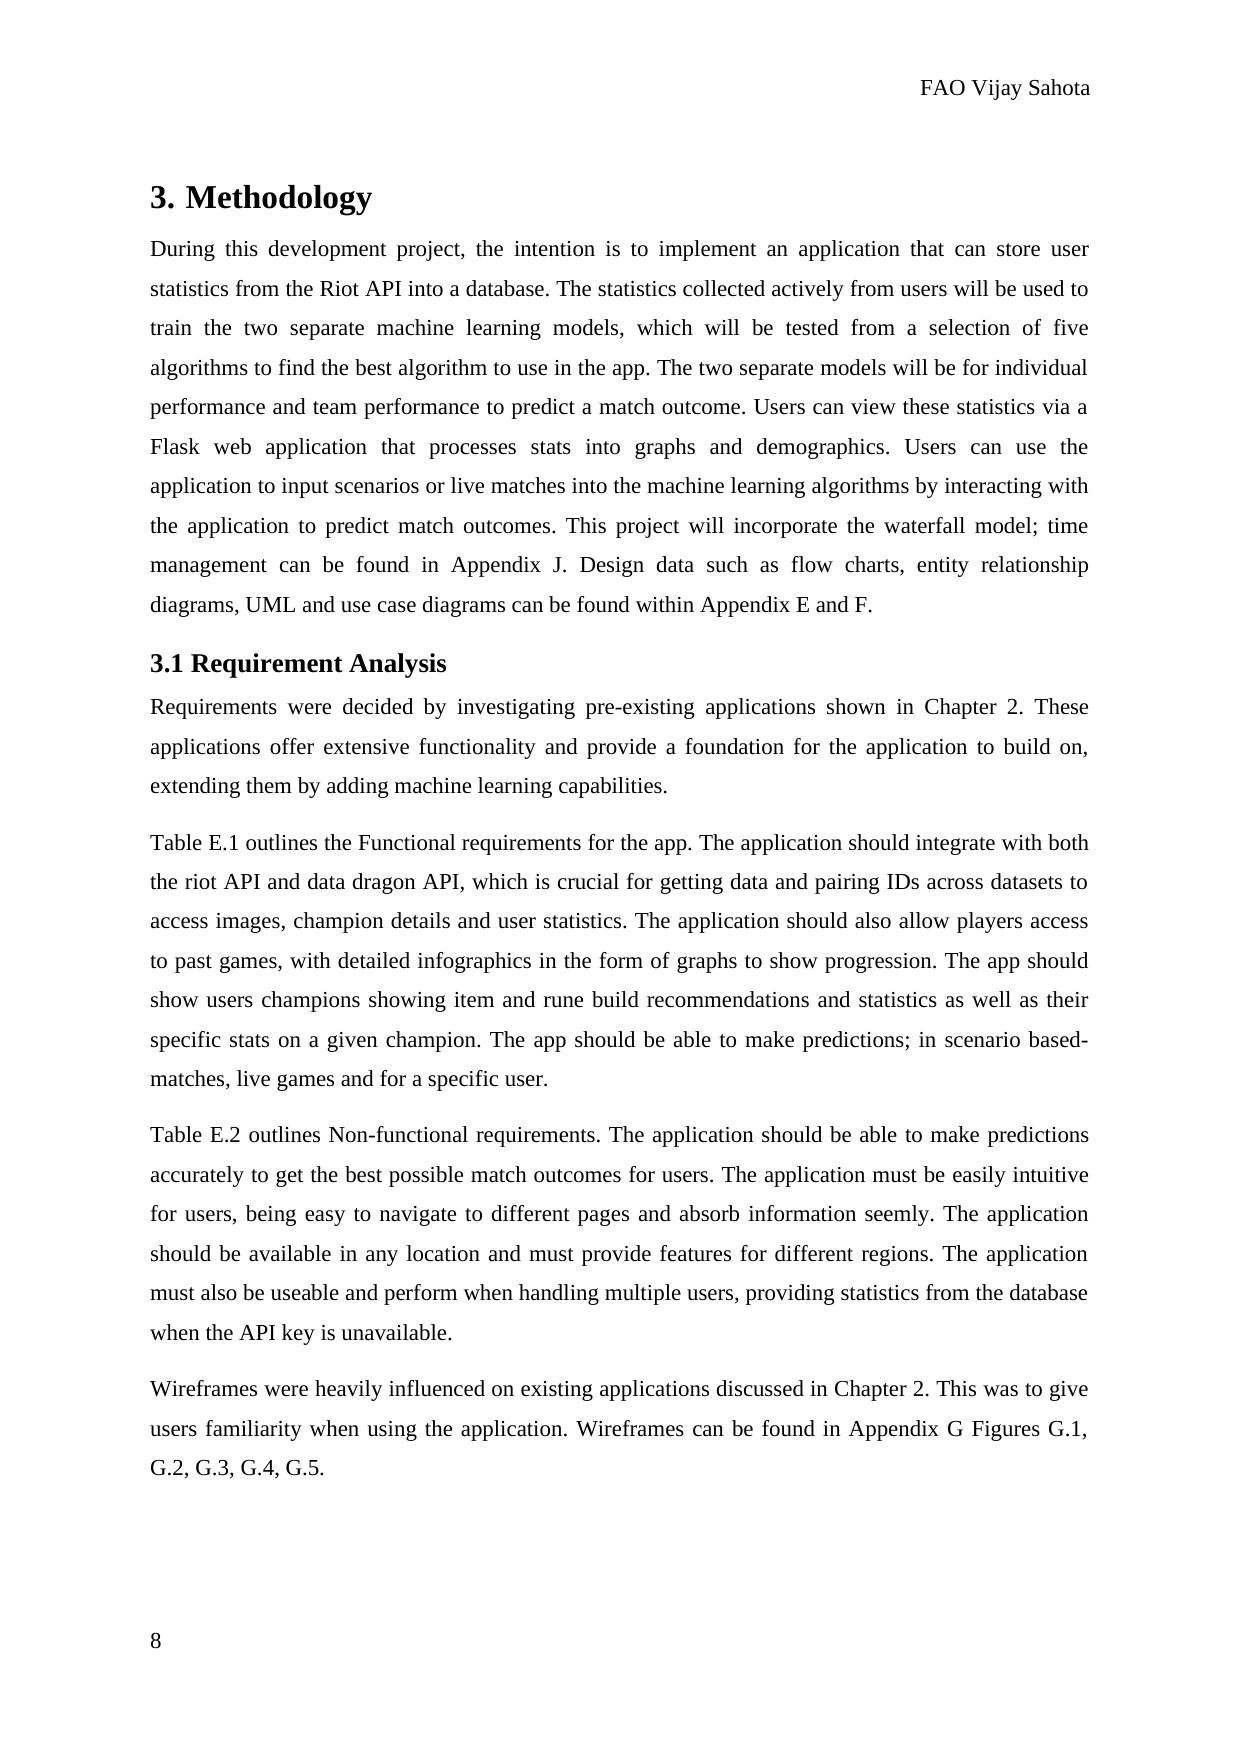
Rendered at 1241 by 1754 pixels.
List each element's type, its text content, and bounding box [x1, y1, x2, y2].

subtitle 3.1 Requirement Analysis [150, 647, 1090, 678]
text Table E.1 outlines the Functional requirements for the app. The application should integrate with both the riot API and data dragon API, which is crucial for getting data and pairing IDs across datasets to access images, champion details and user statistics. The application should also allow players access to past games, with detailed infographics in the form of graphs to show progression. The app should show users champions showing item and rune build recommendations and statistics as well as their specific stats on a given champion. The app should be able to make predictions; in scenario based-matches, live games and for a specific user. [150, 828, 1090, 1092]
text Requirements were decided by investigating pre-existing applications shown in Chapter 2. These applications offer extensive functionality and provide a foundation for the application to build on, extending them by adding machine learning capabilities. [150, 693, 1090, 799]
subtitle Methodology [150, 178, 1090, 216]
text During this development project, the intention is to implement an application that can store user statistics from the Riot API into a database. The statistics collected actively from users will be used to train the two separate machine learning models, which will be tested from a selection of five algorithms to find the best algorithm to use in the app. The two separate models will be for individual performance and team performance to predict a match outcome. Users can view these statistics via a Flask web application that processes stats into graphs and demographics. Users can use the application to input scenarios or live matches into the machine learning algorithms by interacting with the application to predict match outcomes. This project will incorporate the waterfall model; time management can be found in Appendix J. Design data such as flow charts, entity relationship diagrams, UML and use case diagrams can be found within Appendix E and F. [150, 235, 1090, 617]
text Table E.2 outlines Non-functional requirements. The application should be able to make predictions accurately to get the best possible match outcomes for users. The application must be easily intuitive for users, being easy to navigate to different pages and absorb information seemly. The application should be available in any location and must provide features for different regions. The application must also be useable and perform when handling multiple users, providing statistics from the database when the API key is unavailable. [150, 1122, 1090, 1345]
text Wireframes were heavily influenced on existing applications discussed in Chapter 2. This was to give users familiarity when using the application. Wireframes can be found in Appendix G Figures G.1, G.2, G.3, G.4, G.5. [150, 1375, 1090, 1480]
